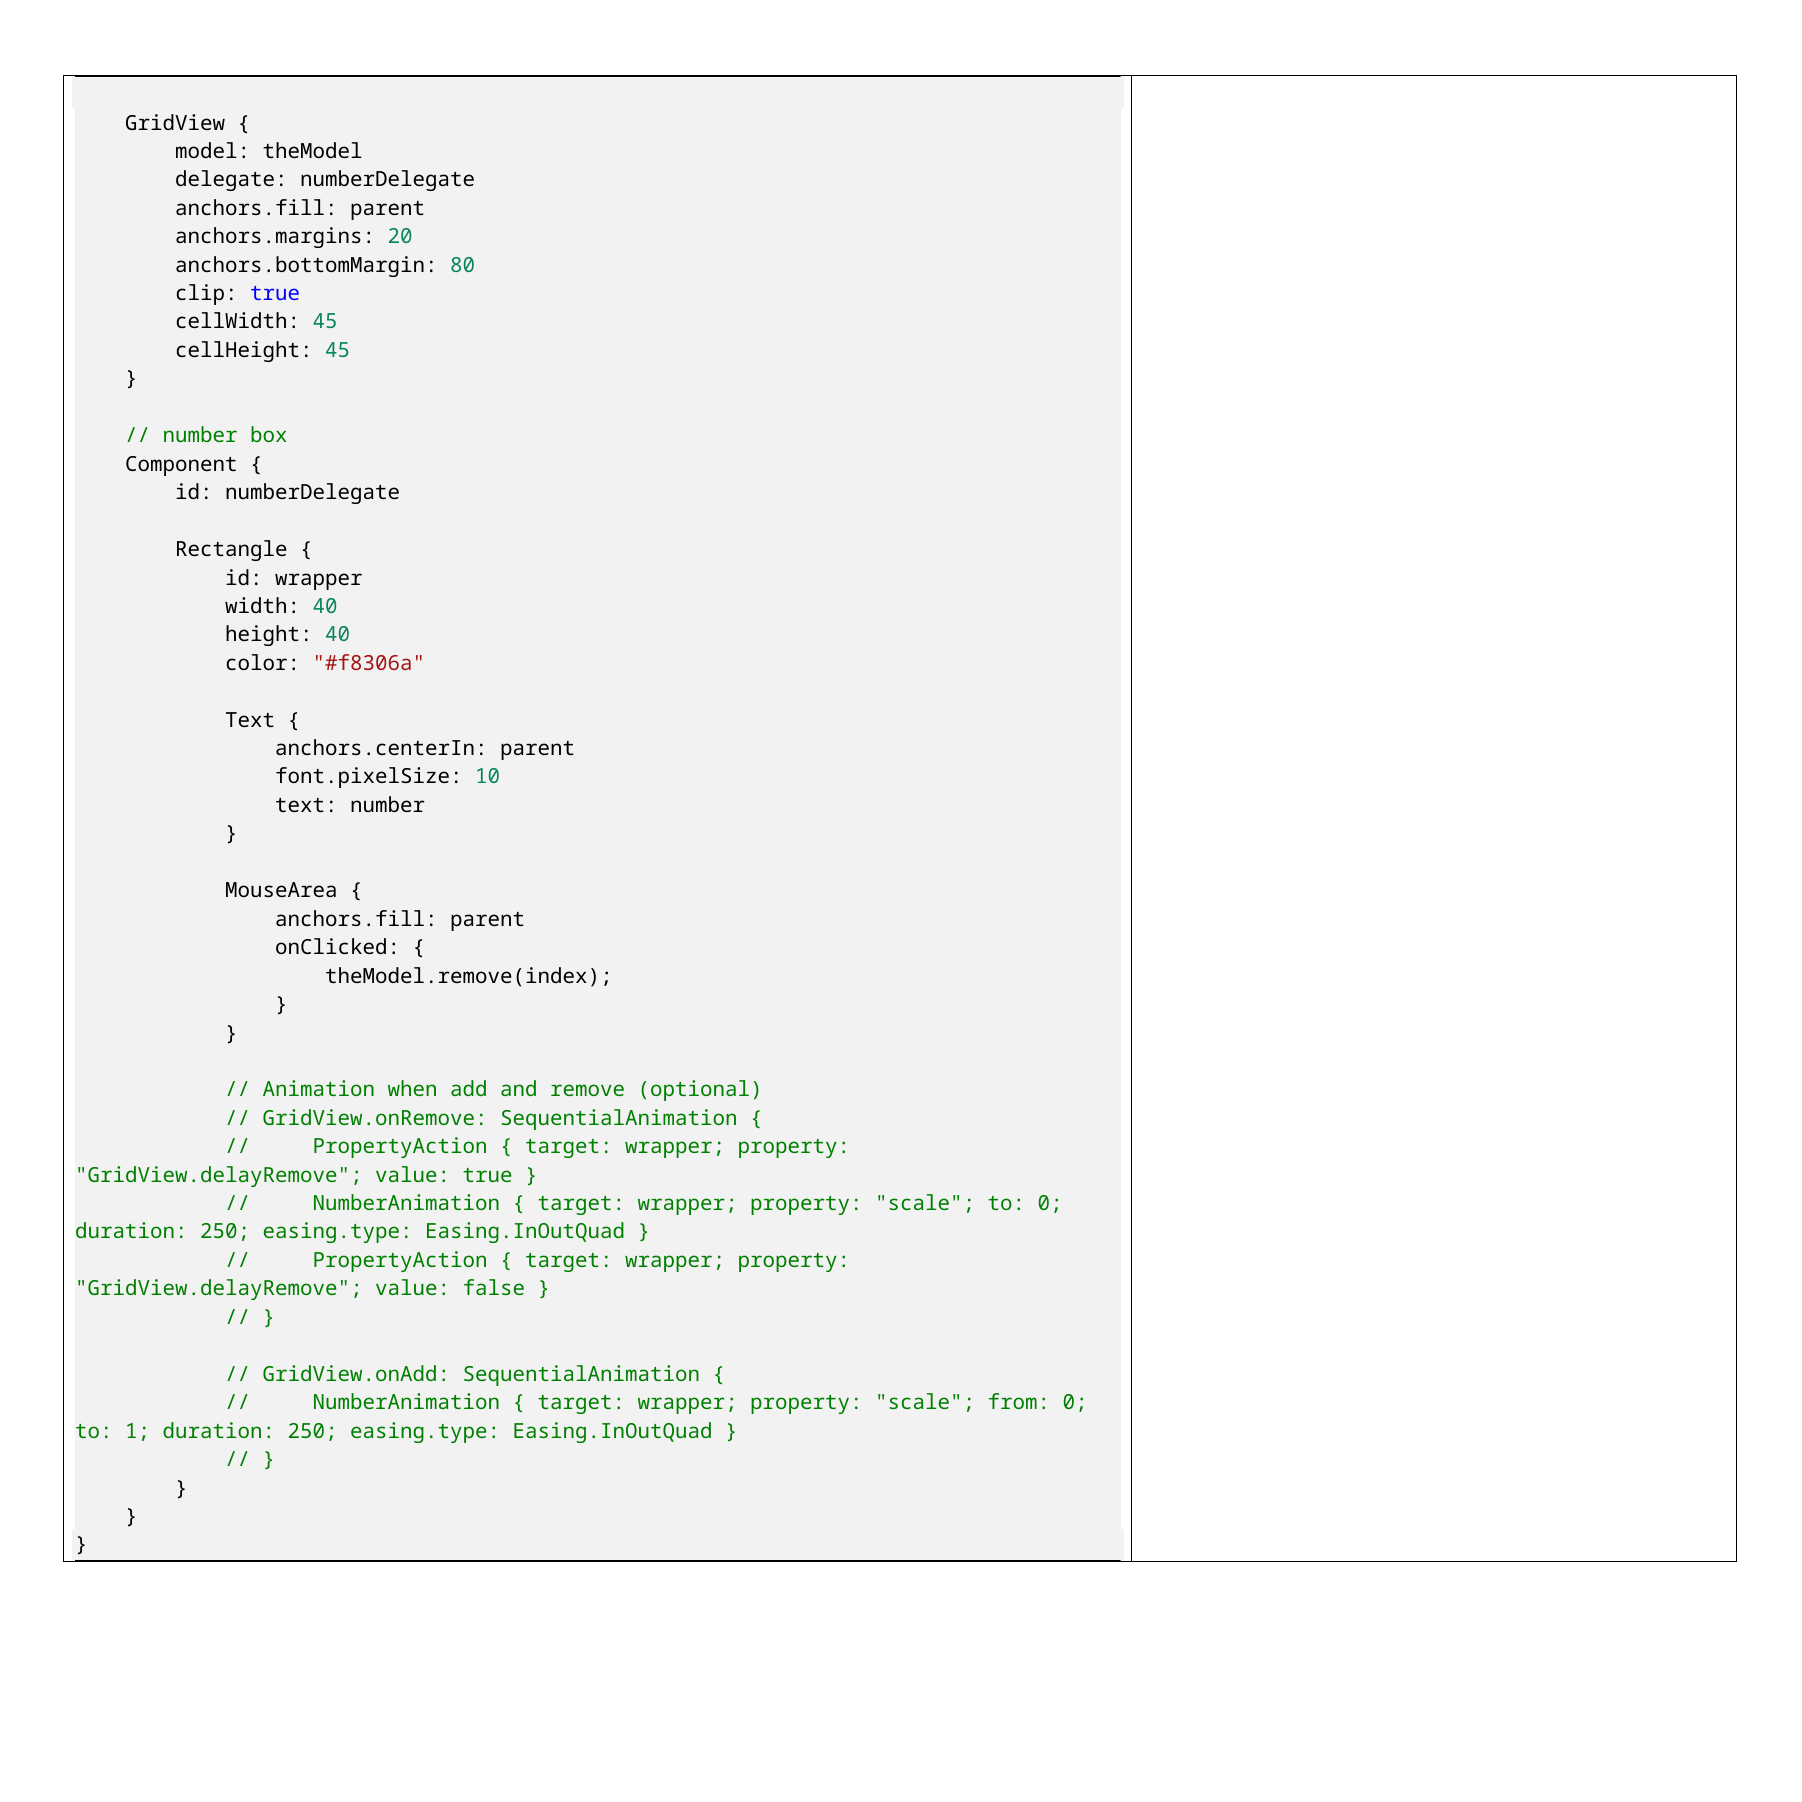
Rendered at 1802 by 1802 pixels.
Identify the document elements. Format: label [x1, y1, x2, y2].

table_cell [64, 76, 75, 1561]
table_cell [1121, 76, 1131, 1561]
table_cell [1132, 76, 1736, 1561]
